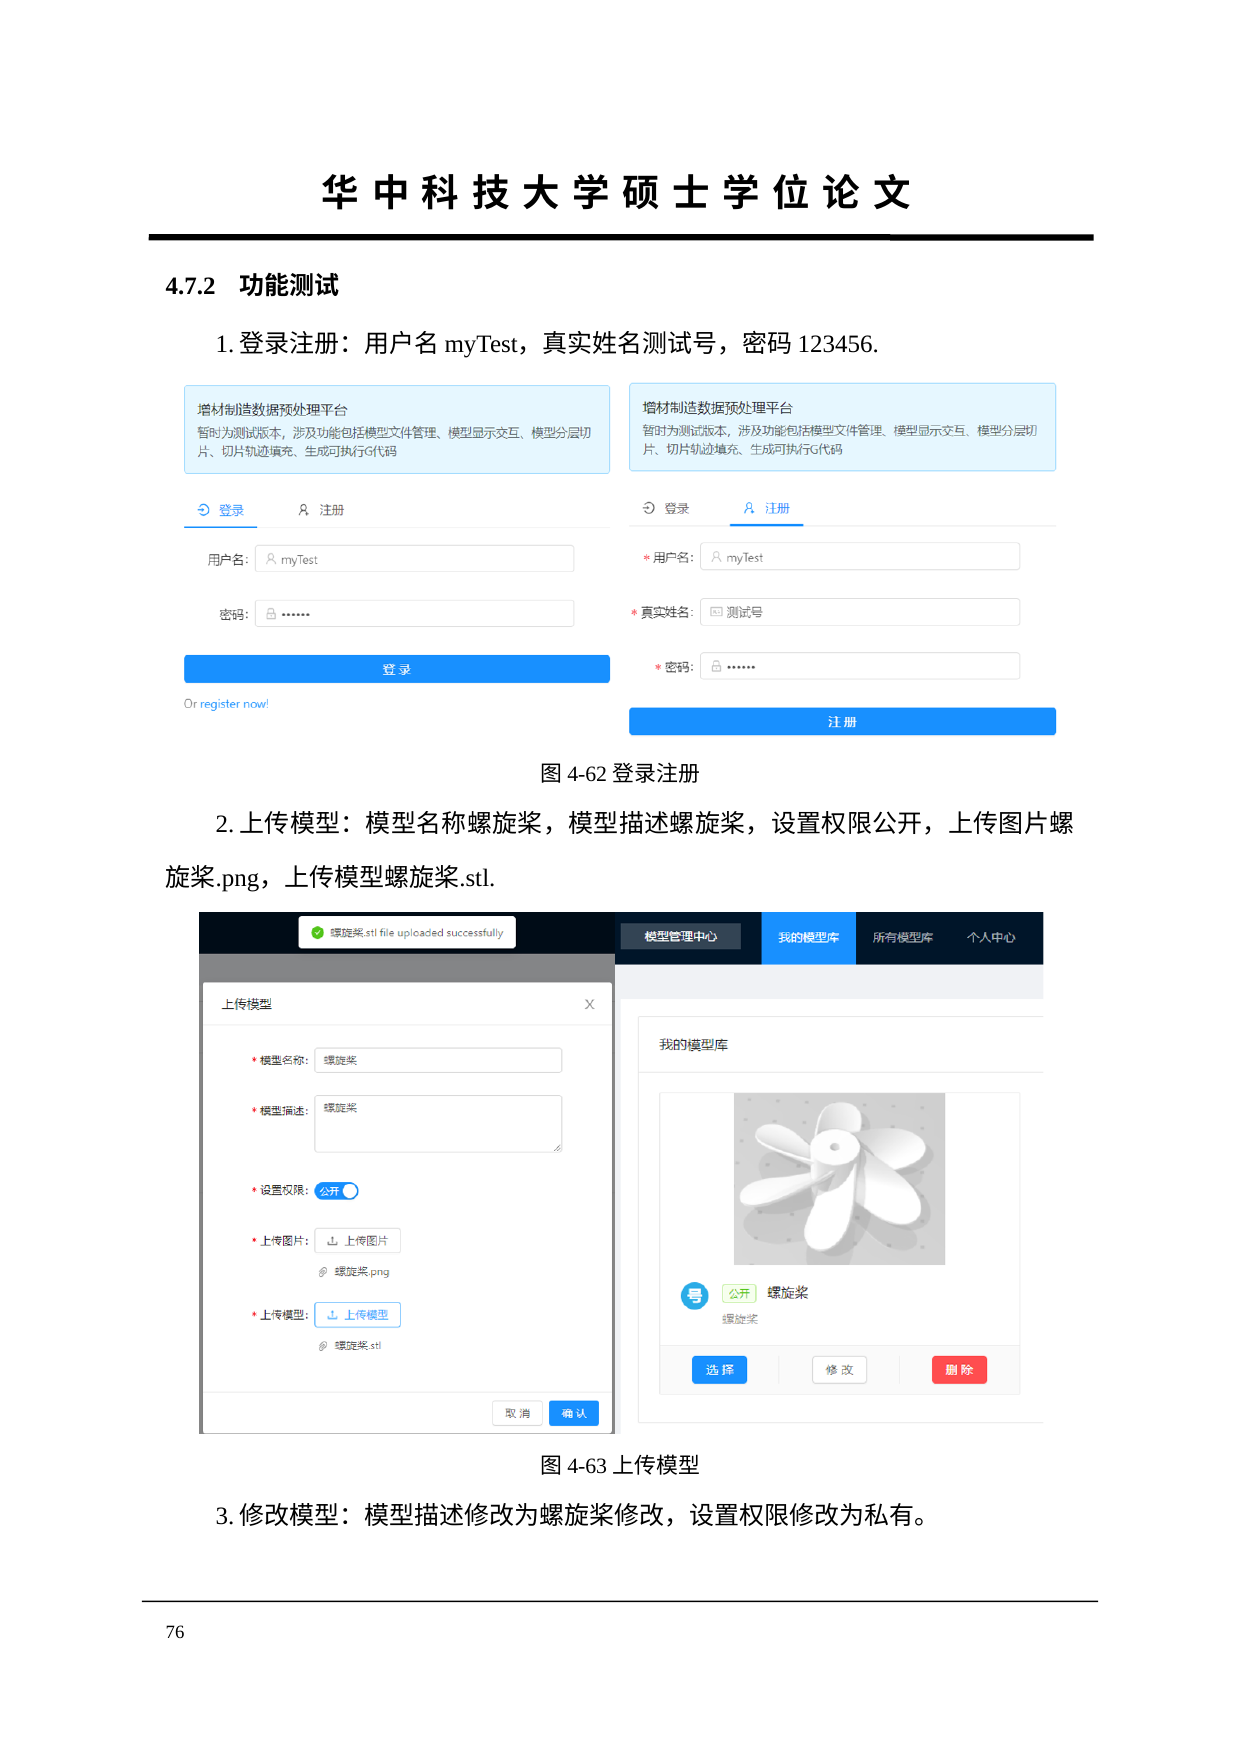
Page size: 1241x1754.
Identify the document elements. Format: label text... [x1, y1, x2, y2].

list 修改模型：模型描述修改为螺旋桨修改，设置权限修改为私有。 [165, 1495, 1075, 1531]
list 上传模型：模型名称螺旋桨，模型描述螺旋桨，设置权限公开，上传图片螺旋桨.png，上传模型螺旋桨.stl. [165, 803, 1075, 894]
picture [181, 377, 1059, 742]
subtitle 功能测试 [165, 266, 1075, 302]
picture [196, 911, 1044, 1434]
list 登录注册：用户名myTest，真实姓名测试号，密码123456. [165, 323, 1075, 359]
